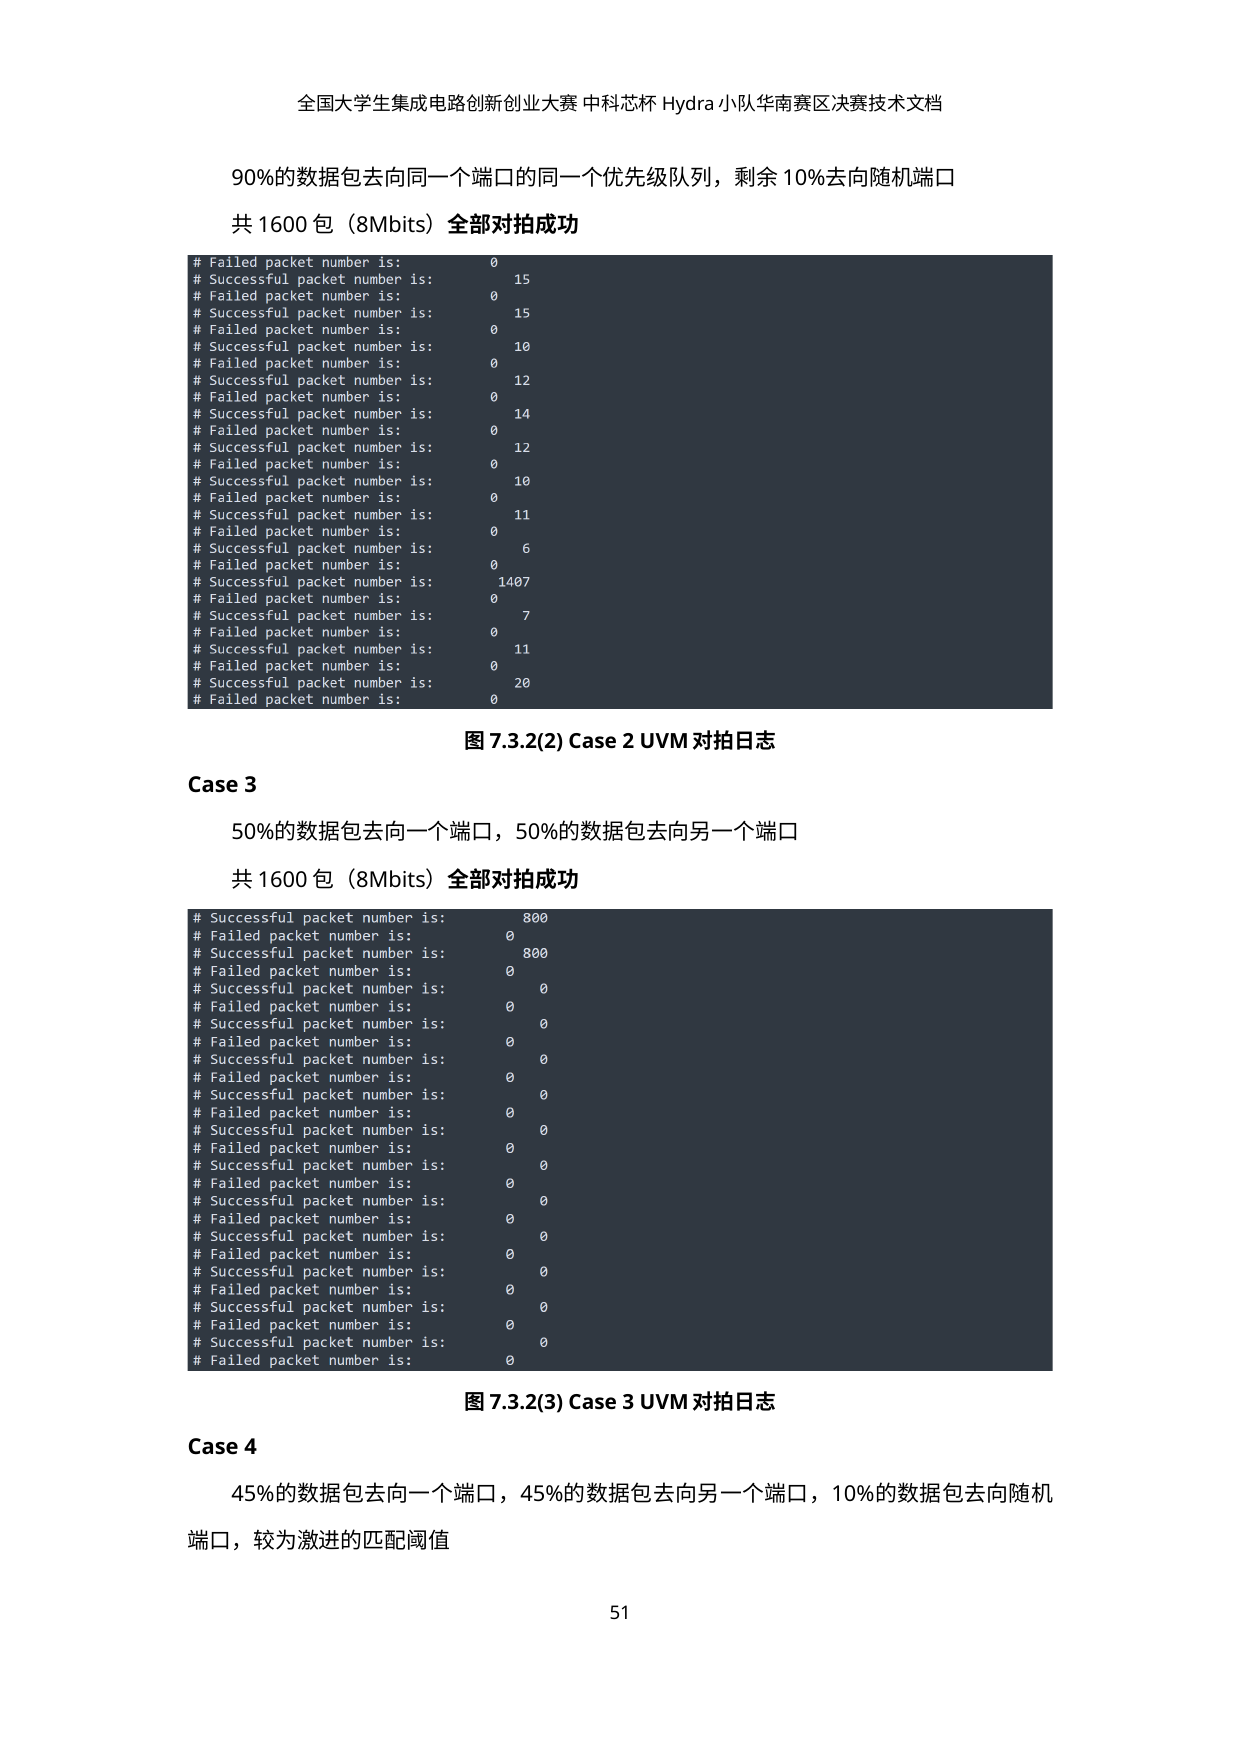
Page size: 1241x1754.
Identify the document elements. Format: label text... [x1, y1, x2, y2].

text 45%的数据包去向一个端口，45%的数据包去向另一个端口，10%的数据包去向随机端口，较为激进的匹配阈值 [187, 1476, 1053, 1555]
text 图7.3.2(2) Case 2 UVM对拍日志 [187, 724, 1053, 754]
picture [187, 909, 1053, 1371]
text 50%的数据包去向一个端口，50%的数据包去向另一个端口 [187, 814, 1053, 846]
text 图7.3.2(3) Case 3 UVM对拍日志 [187, 1386, 1053, 1416]
text 共1600包（8Mbits）全部对拍成功 [187, 207, 1053, 239]
text 90%的数据包去向同一个端口的同一个优先级队列，剩余10%去向随机端口 [187, 160, 1053, 192]
picture [187, 255, 1053, 709]
text Case 3 [187, 769, 1053, 799]
text Case 4 [187, 1431, 1053, 1461]
text 共1600包（8Mbits）全部对拍成功 [187, 862, 1053, 893]
